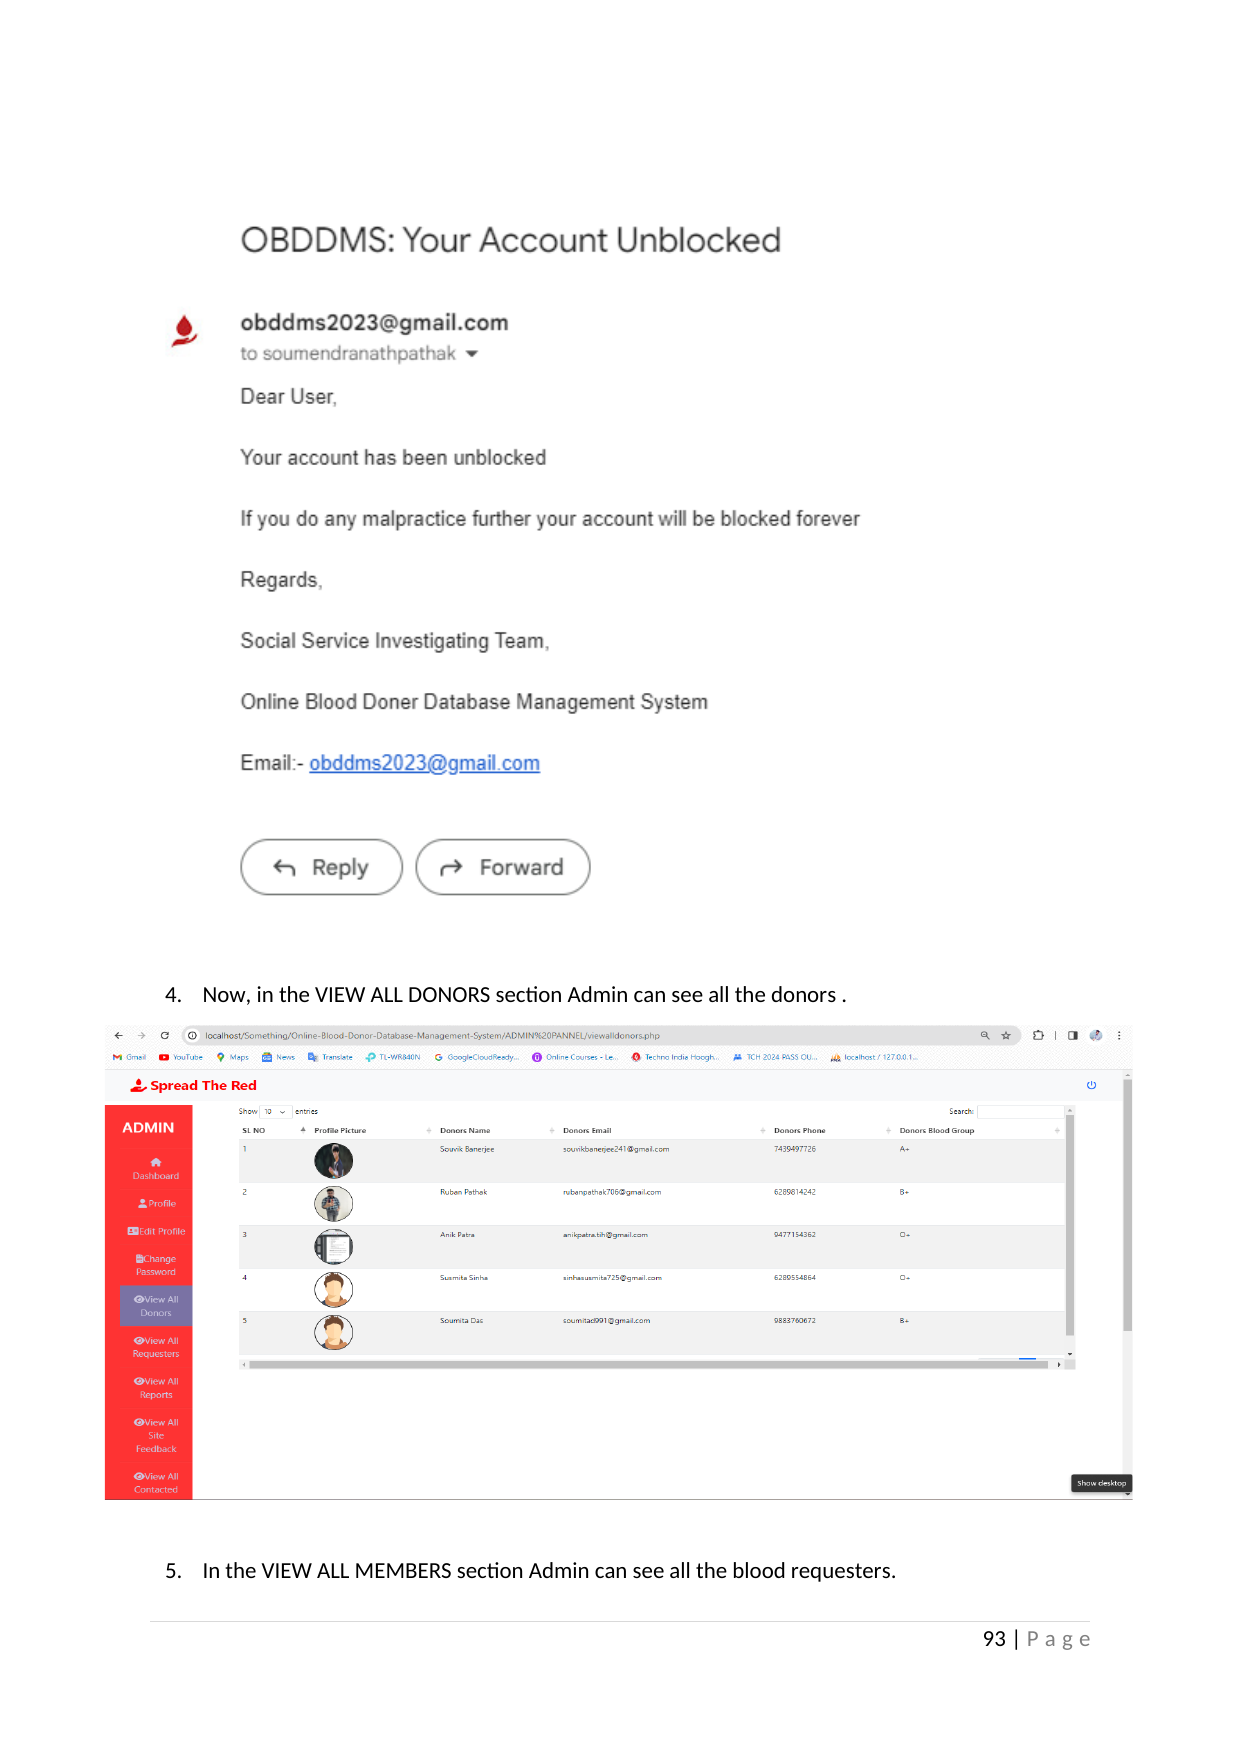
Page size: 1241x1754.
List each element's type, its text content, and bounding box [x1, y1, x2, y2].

list Now, in the VIEW ALL DONORS section Admin can see all the donors . [165, 980, 1090, 1008]
picture [104, 1025, 1133, 1500]
list In the VIEW ALL MEMBERS section Admin can see all the blood requesters. [165, 1556, 1090, 1584]
picture [150, 203, 1071, 955]
